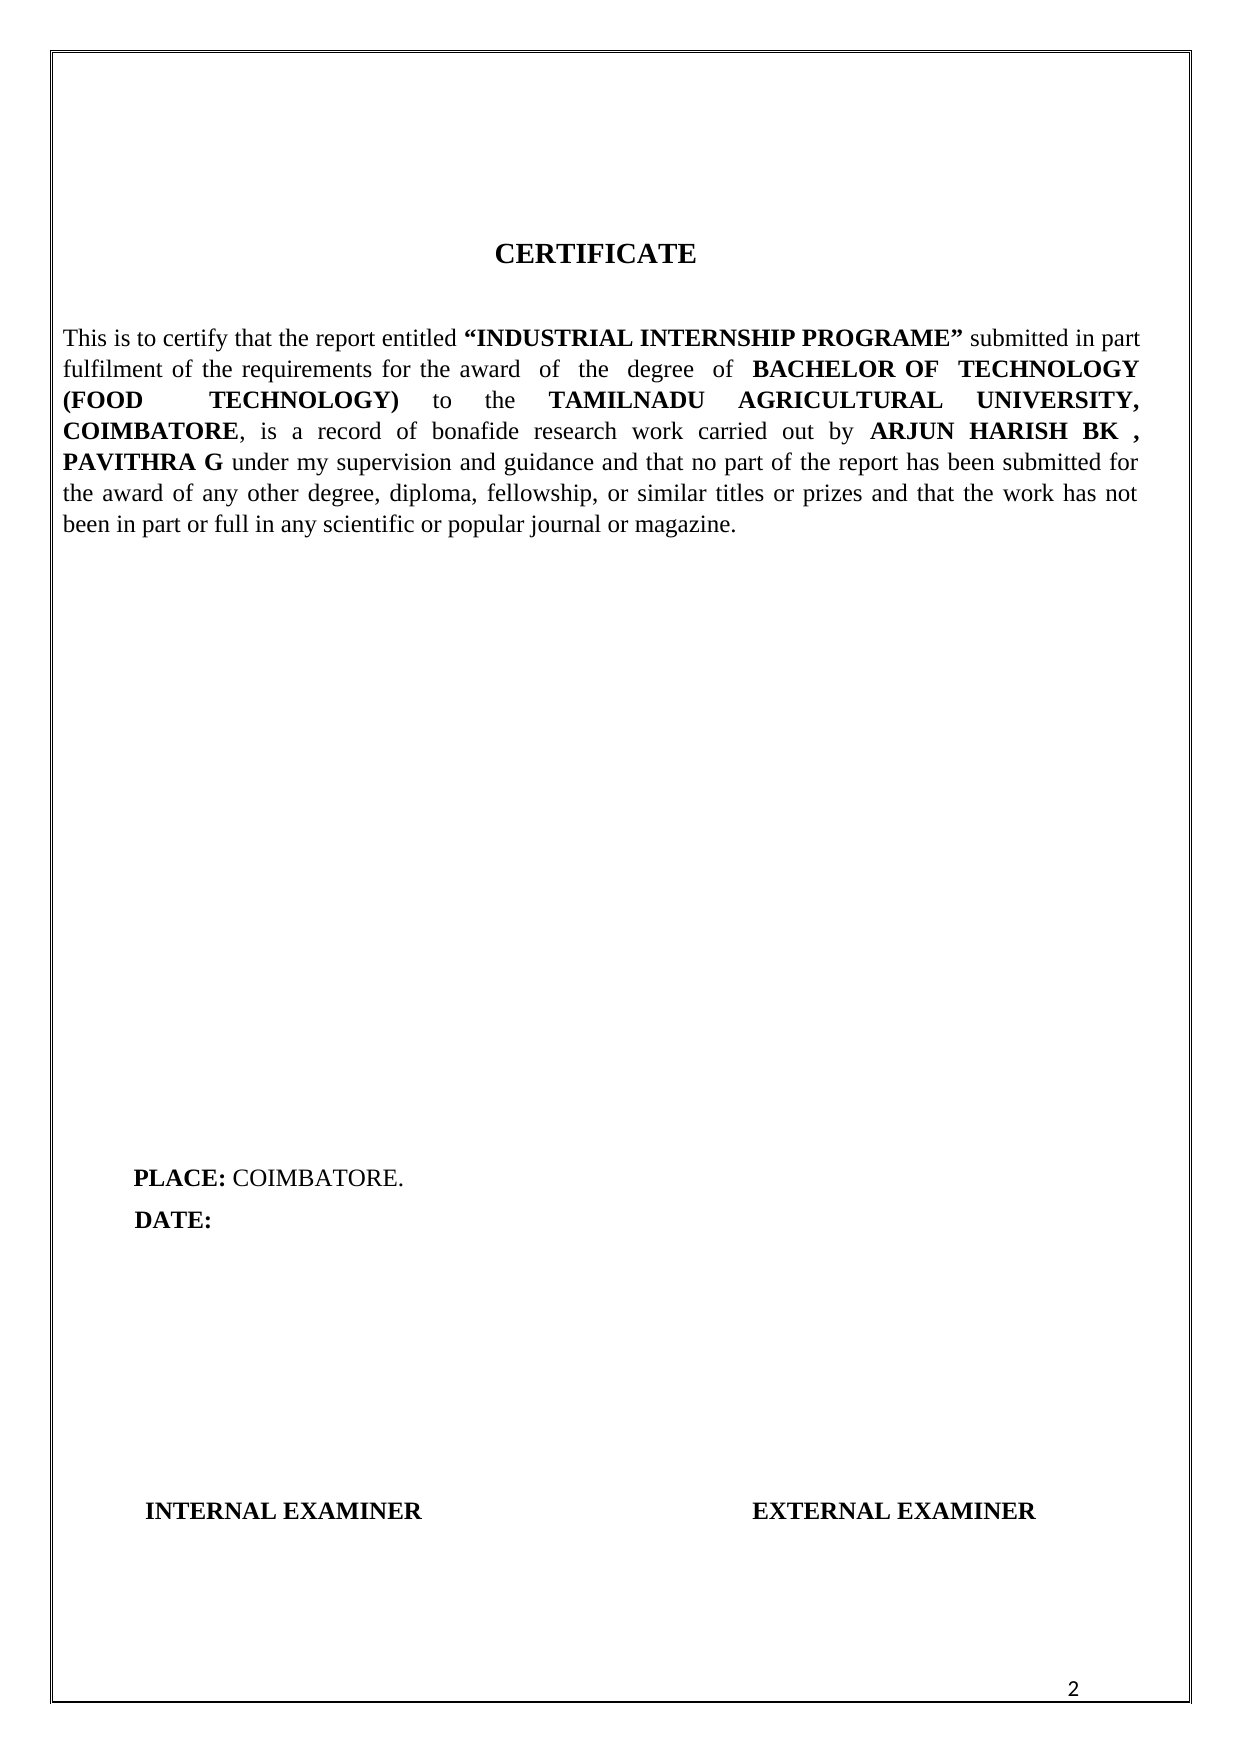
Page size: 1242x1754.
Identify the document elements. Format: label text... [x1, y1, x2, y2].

text INTERNAL EXAMINER EXTERNAL EXAMINER [58, 1496, 1140, 1525]
text CERTIFICATE [62, 236, 1078, 270]
text This is to certify that the report entitled “INDUSTRIAL INTERNSHIP PROGRAME” submitted in part fulfilment of the requirements for the award of the degree of BACHELOR OF TECHNOLOGY (FOOD TECHNOLOGY) to the TAMILNADU AGRICULTURAL UNIVERSITY, COIMBATORE, is a record of bonafide research work carried out by ARJUN HARISH BK , PAVITHRA G under my supervision and guidance and that no part of the report has been submitted for the award of any other degree, diploma, fellowship, or similar titles or prizes and that the work has not been in part or full in any scientific or popular journal or magazine. [63, 323, 1140, 538]
text PLACE: COIMBATORE. DATE: [133, 1163, 504, 1234]
